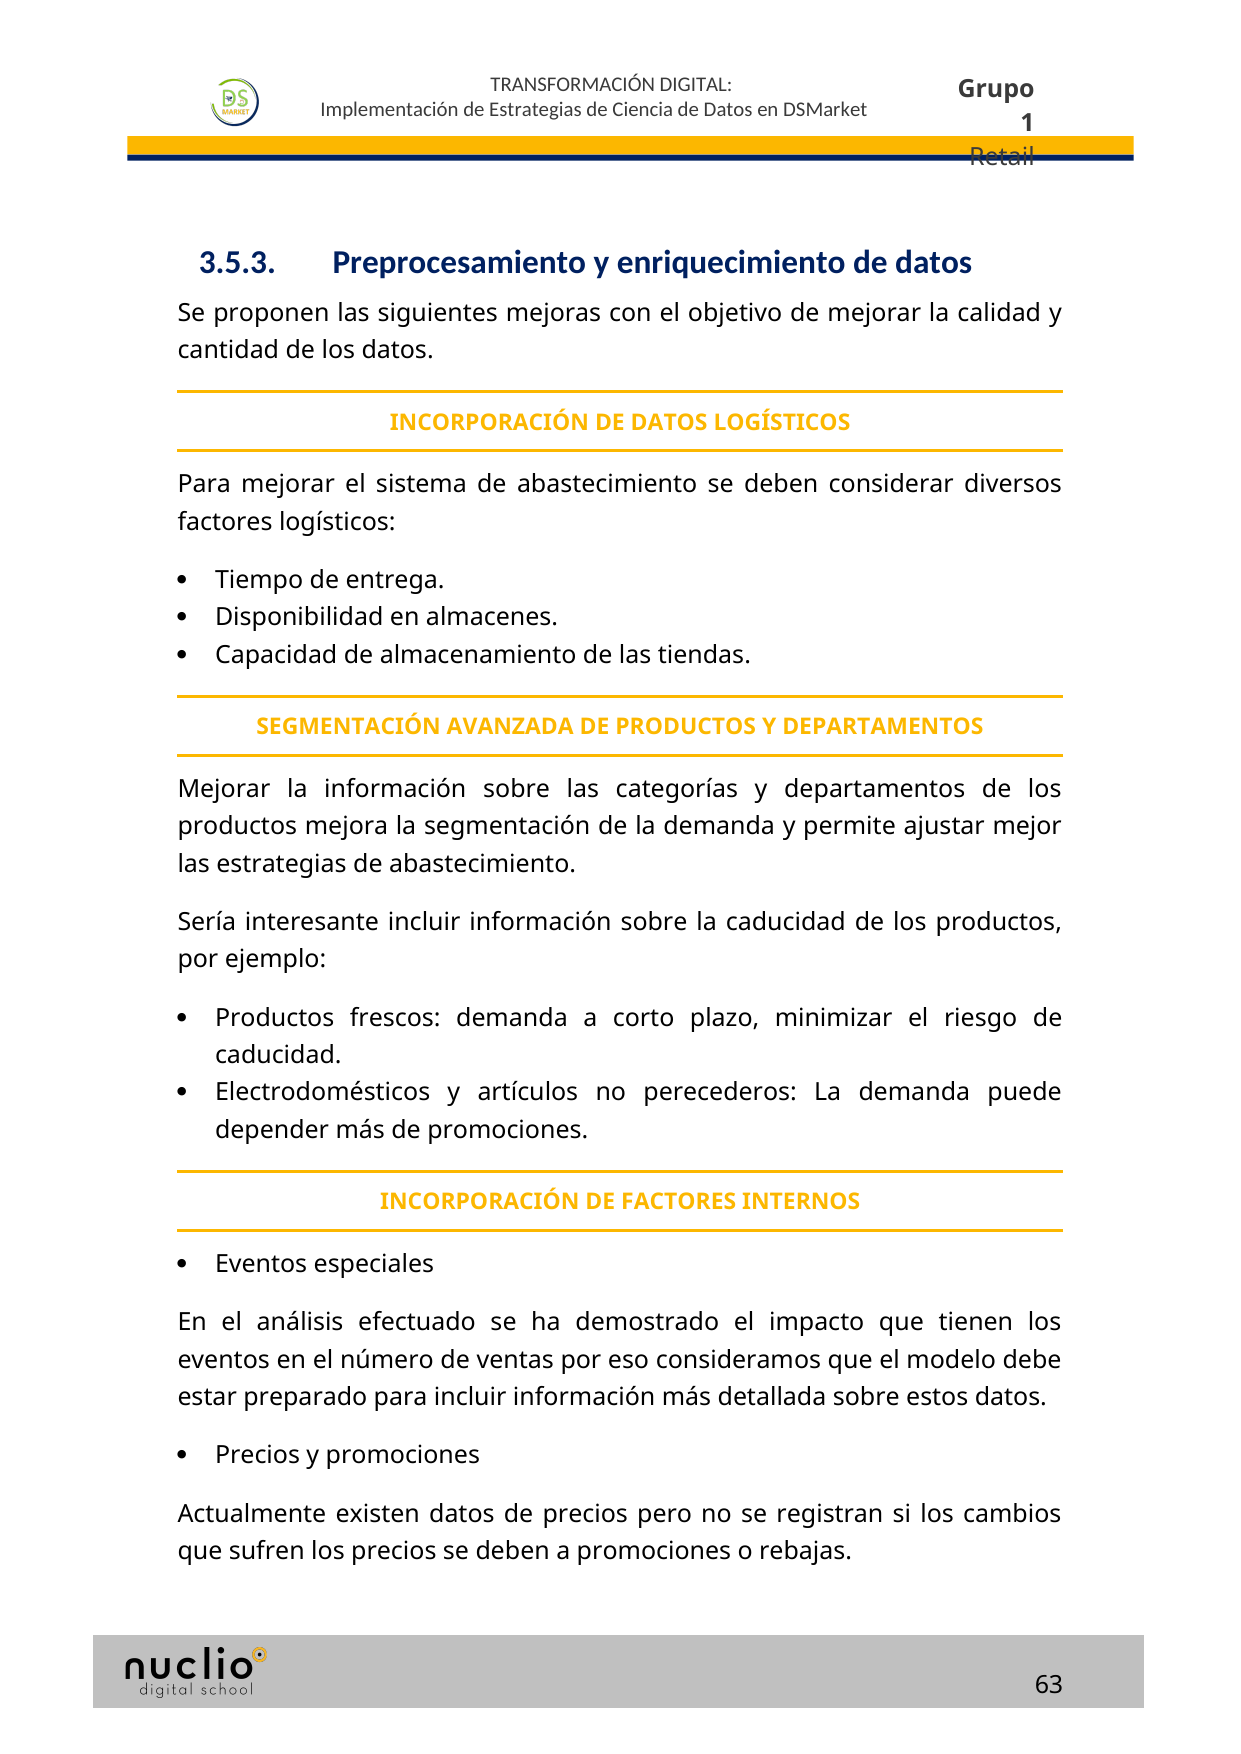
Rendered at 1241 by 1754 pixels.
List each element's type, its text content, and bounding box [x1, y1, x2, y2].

text Actualmente existen datos de precios pero no se registran si los cambios que sufren los precios se deben a promociones o rebajas. [177, 1495, 1063, 1567]
picture [125, 1647, 267, 1698]
text Incorporación de datos logísticos [177, 393, 1063, 449]
text Sería interesante incluir información sobre la caducidad de los productos, por ejemplo: [177, 904, 1063, 975]
text Incorporación de factores internos [177, 1173, 1063, 1229]
list Electrodomésticos y artículos no perecederos: La demanda puede depender más de promociones. [177, 1074, 1063, 1146]
list Tiempo de entrega. [177, 562, 1063, 596]
list Capacidad de almacenamiento de las tiendas. [177, 636, 1063, 670]
list Disponibilidad en almacenes. [177, 599, 1063, 633]
text Para mejorar el sistema de abastecimiento se deben considerar diversos factores logísticos: [177, 466, 1063, 537]
list Eventos especiales [177, 1246, 1063, 1280]
list Productos frescos: demanda a corto plazo, minimizar el riesgo de caducidad. [177, 999, 1063, 1071]
text Se proponen las siguientes mejoras con el objetivo de mejorar la calidad y cantidad de los datos. [177, 294, 1063, 366]
list Precios y promociones [177, 1437, 1063, 1471]
text En el análisis efectuado se ha demostrado el impacto que tienen los eventos en el número de ventas por eso consideramos que el modelo debe estar preparado para incluir información más detallada sobre estos datos. [177, 1304, 1063, 1413]
text Mejorar la información sobre las categorías y departamentos de los productos mejora la segmentación de la demanda y permite ajustar mejor las estrategias de abastecimiento. [177, 771, 1063, 879]
picture [205, 70, 264, 127]
text Segmentación avanzada de productos y departamentos [177, 698, 1063, 754]
subtitle Preprocesamiento y enriquecimiento de datos [198, 241, 1063, 282]
